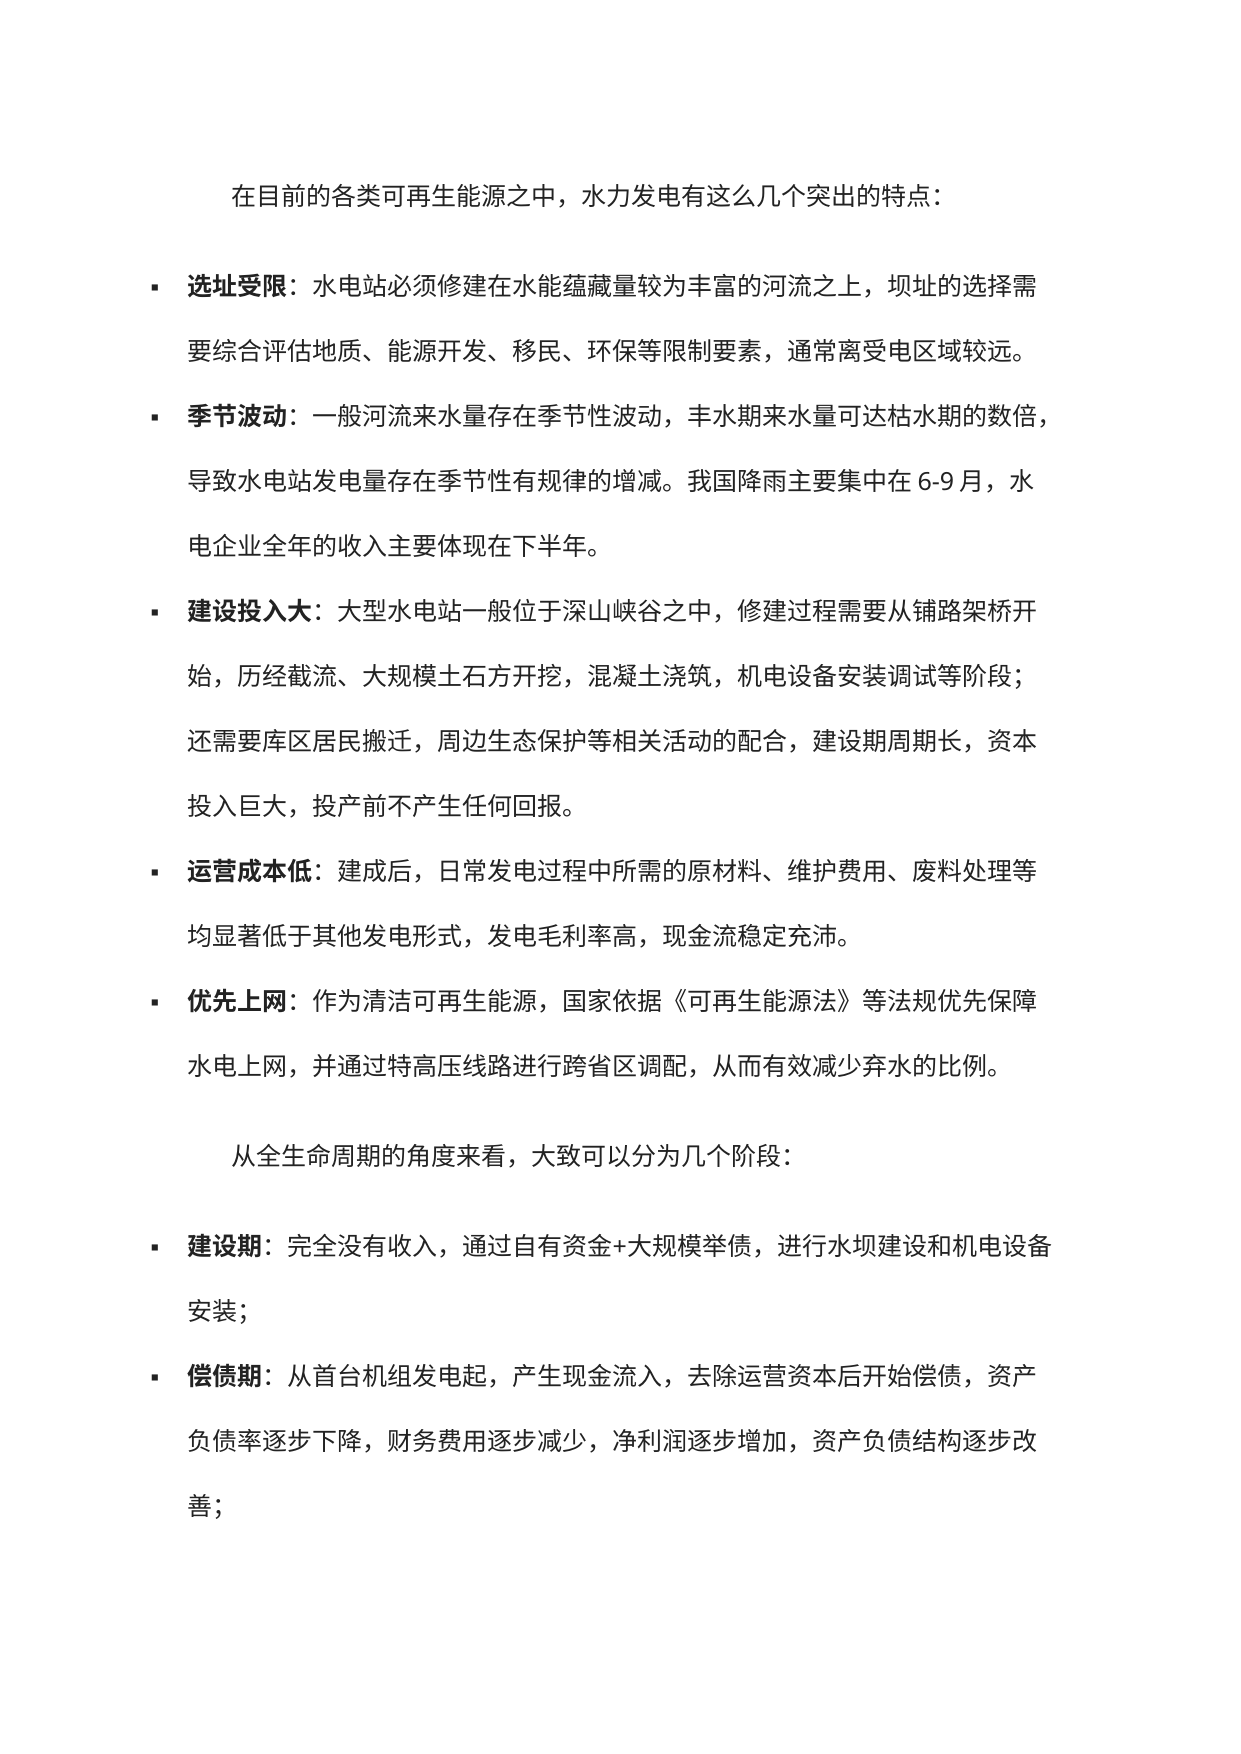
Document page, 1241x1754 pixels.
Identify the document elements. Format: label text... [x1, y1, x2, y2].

list 建设期：完全没有收入，通过自有资金+大规模举债，进行水坝建设和机电设备安装； [150, 1212, 1053, 1342]
list 选址受限：水电站必须修建在水能蕴藏量较为丰富的河流之上，坝址的选择需要综合评估地质、能源开发、移民、环保等限制要素，通常离受电区域较远。 [150, 252, 1053, 382]
list 季节波动：一般河流来水量存在季节性波动，丰水期来水量可达枯水期的数倍，导致水电站发电量存在季节性有规律的增减。我国降雨主要集中在6-9月，水电企业全年的收入主要体现在下半年。 [150, 382, 1053, 577]
list 建设投入大：大型水电站一般位于深山峡谷之中，修建过程需要从铺路架桥开始，历经截流、大规模土石方开挖，混凝土浇筑，机电设备安装调试等阶段；还需要库区居民搬迁，周边生态保护等相关活动的配合，建设期周期长，资本投入巨大，投产前不产生任何回报。 [150, 577, 1053, 837]
text 从全生命周期的角度来看，大致可以分为几个阶段： [187, 1122, 1053, 1187]
list 运营成本低：建成后，日常发电过程中所需的原材料、维护费用、废料处理等均显著低于其他发电形式，发电毛利率高，现金流稳定充沛。 [150, 837, 1053, 967]
list 优先上网：作为清洁可再生能源，国家依据《可再生能源法》等法规优先保障水电上网，并通过特高压线路进行跨省区调配，从而有效减少弃水的比例。 [150, 967, 1053, 1097]
text 在目前的各类可再生能源之中，水力发电有这么几个突出的特点： [187, 162, 1053, 227]
list 偿债期：从首台机组发电起，产生现金流入，去除运营资本后开始偿债，资产负债率逐步下降，财务费用逐步减少，净利润逐步增加，资产负债结构逐步改善； [150, 1342, 1053, 1537]
